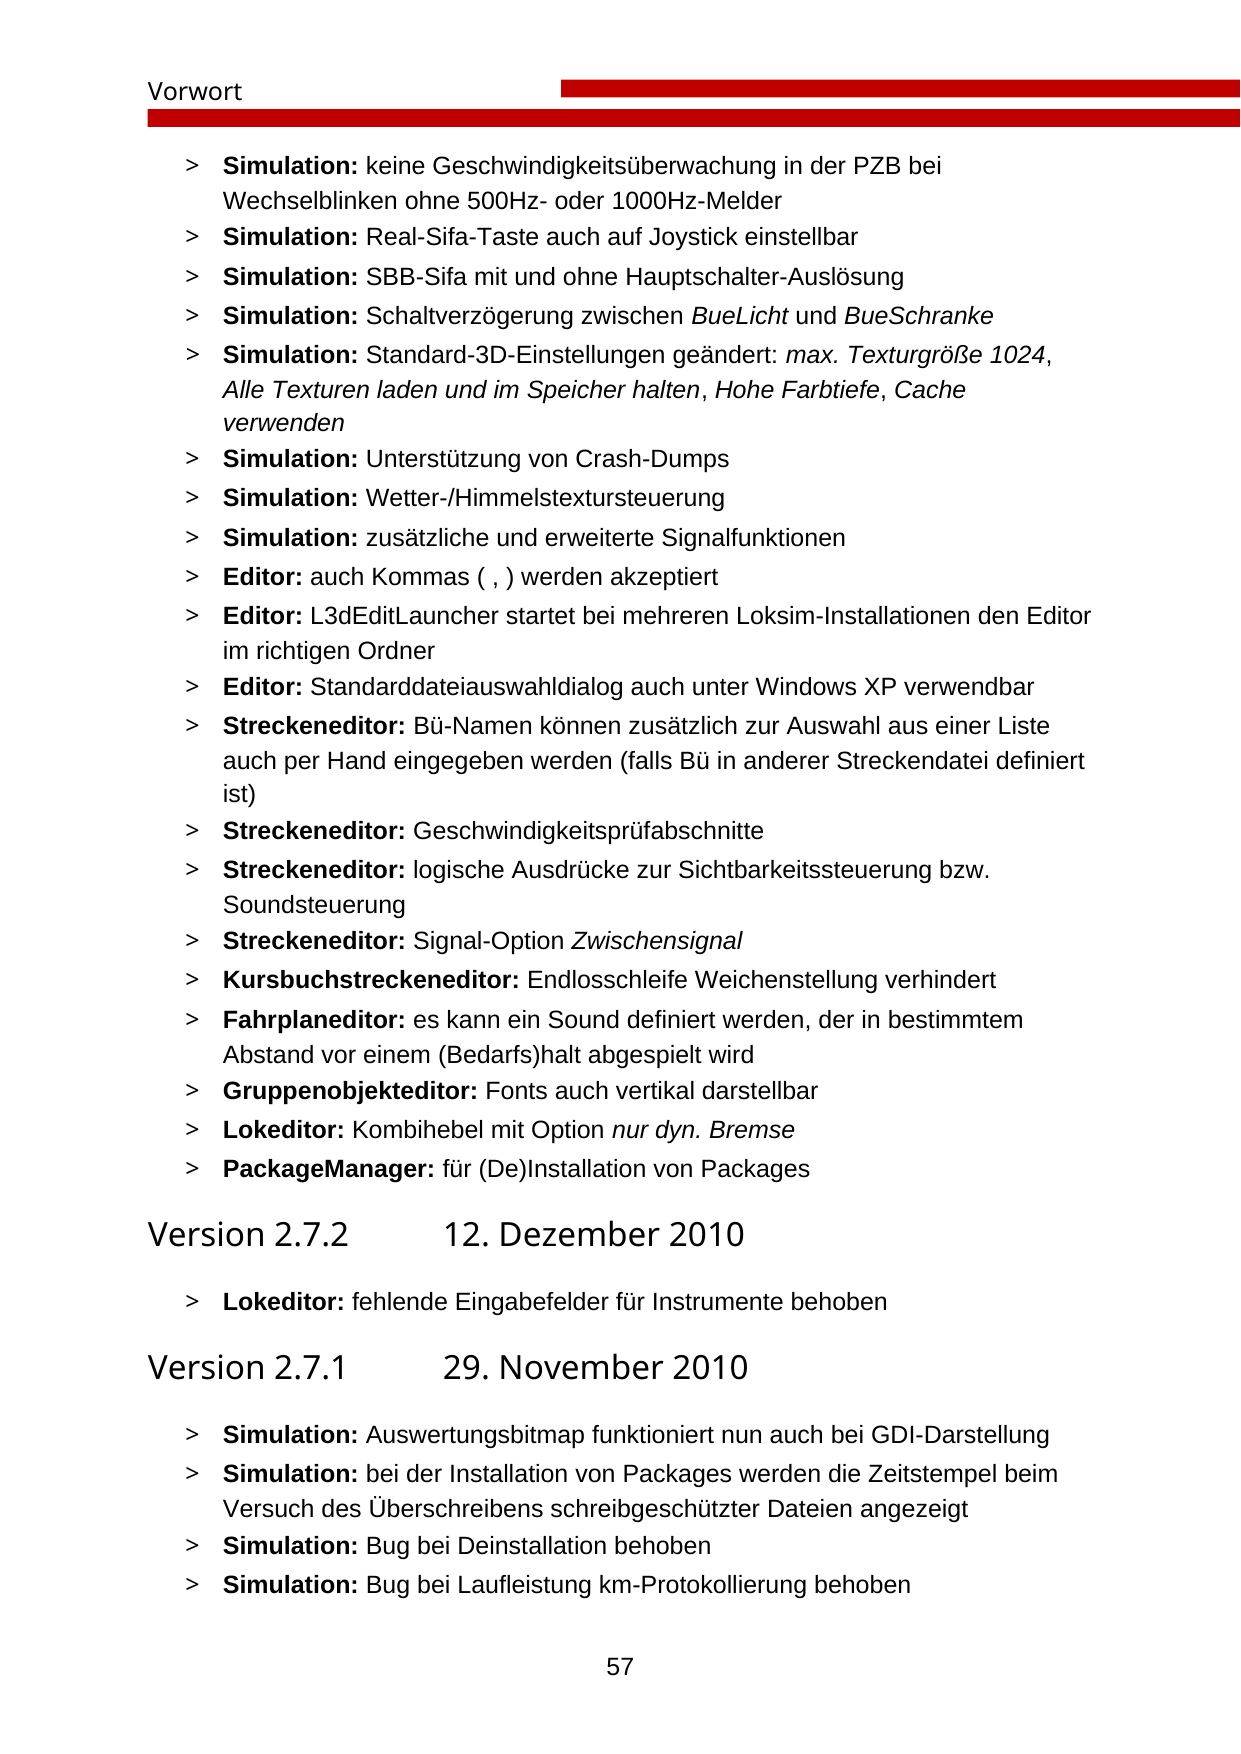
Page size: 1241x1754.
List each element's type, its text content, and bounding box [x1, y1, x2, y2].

list PackageManager: für (De)Installation von Packages [185, 1151, 1093, 1185]
list Streckeneditor: Bü-Namen können zusätzlich zur Auswahl aus einer Liste auch per Hand eingegeben werden (falls Bü in anderer Streckendatei definiert ist) [185, 708, 1093, 808]
list Editor: L3dEditLauncher startet bei mehreren Loksim-Installationen den Editor im richtigen Ordner [185, 597, 1093, 664]
list Simulation: Wetter-/Himmelstextursteuerung [185, 480, 1093, 514]
list Lokeditor: fehlende Eingabefelder für Instrumente behoben [185, 1284, 1093, 1318]
list Simulation: Bug bei Laufleistung km-Protokollierung behoben [185, 1567, 1093, 1601]
list Simulation: Auswertungsbitmap funktioniert nun auch bei GDI-Darstellung [185, 1417, 1093, 1451]
list Streckeneditor: Signal-Option Zwischensignal [185, 923, 1093, 957]
list Simulation: Bug bei Deinstallation behoben [185, 1527, 1093, 1562]
list Fahrplaneditor: es kann ein Sound definiert werden, der in bestimmtem Abstand vor einem (Bedarfs)halt abgespielt wird [185, 1001, 1093, 1068]
text Version 2.7.2 12. Dezember 2010 [148, 1211, 1093, 1256]
list Simulation: zusätzliche und erweiterte Signalfunktionen [185, 519, 1093, 553]
list Streckeneditor: logische Ausdrücke zur Sichtbarkeitssteuerung bzw. Soundsteuerung [185, 852, 1093, 919]
text Version 2.7.1 29. November 2010 [148, 1344, 1093, 1389]
list Editor: auch Kommas ( , ) werden akzeptiert [185, 558, 1093, 592]
list Lokeditor: Kombihebel mit Option nur dyn. Bremse [185, 1112, 1093, 1146]
list Streckeneditor: Geschwindigkeitsprüfabschnitte [185, 812, 1093, 846]
list Simulation: keine Geschwindigkeitsüberwachung in der PZB bei Wechselblinken ohne 500Hz- oder 1000Hz-Melder [185, 148, 1093, 215]
list Simulation: Schaltverzögerung zwischen BueLicht und BueSchranke [185, 297, 1093, 331]
list Simulation: Standard-3D-Einstellungen geändert: max. Texturgröße 1024, Alle Texturen laden und im Speicher halten, Hohe Farbtiefe, Cache verwenden [185, 336, 1093, 437]
list Simulation: bei der Installation von Packages werden die Zeitstempel beim Versuch des Überschreibens schreibgeschützter Dateien angezeigt [185, 1456, 1093, 1523]
list Editor: Standarddateiauswahldialog auch unter Windows XP verwendbar [185, 669, 1093, 703]
list Simulation: SBB-Sifa mit und ohne Hauptschalter-Auslösung [185, 258, 1093, 292]
list Simulation: Unterstützung von Crash-Dumps [185, 441, 1093, 475]
list Simulation: Real-Sifa-Taste auch auf Joystick einstellbar [185, 219, 1093, 253]
list Gruppenobjekteditor: Fonts auch vertikal darstellbar [185, 1073, 1093, 1107]
list Kursbuchstreckeneditor: Endlosschleife Weichenstellung verhindert [185, 962, 1093, 996]
